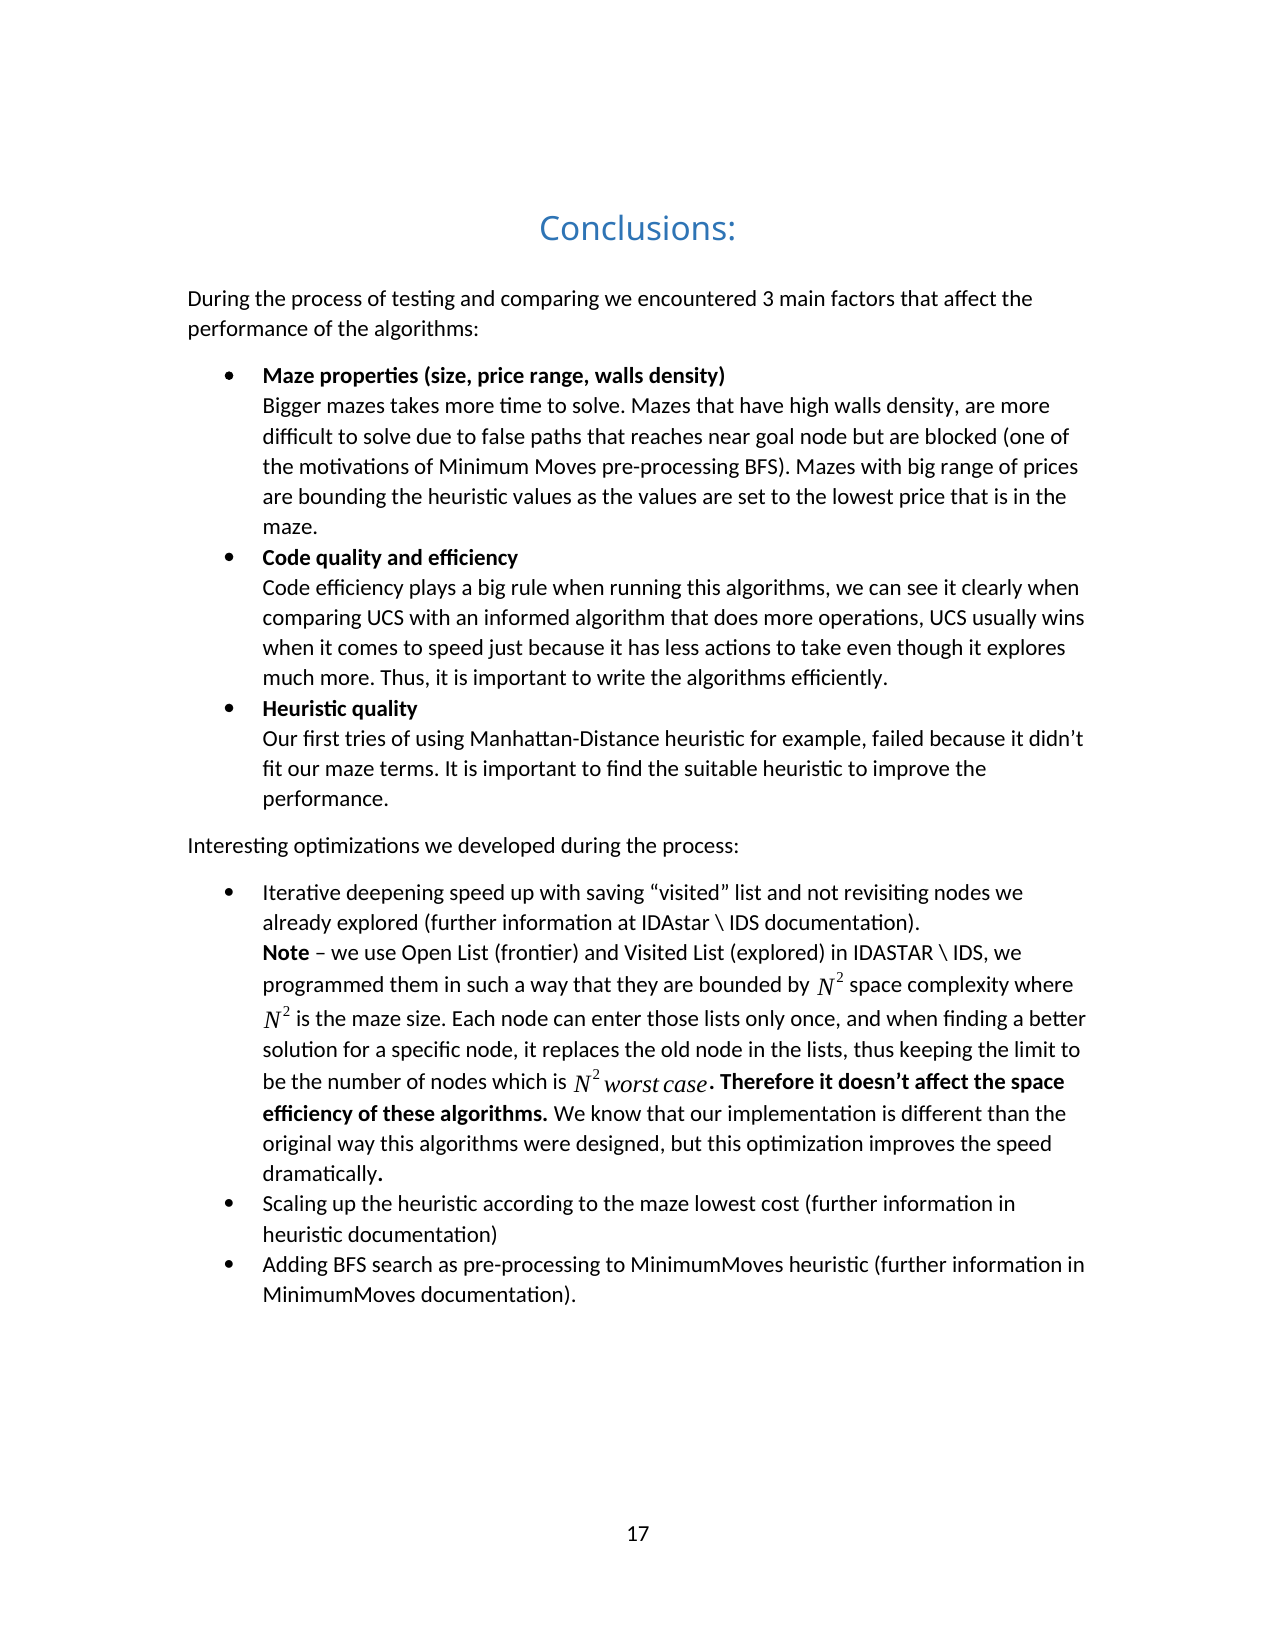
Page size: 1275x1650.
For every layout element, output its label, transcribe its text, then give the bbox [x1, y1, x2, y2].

list Maze properties (size, price range, walls density) [225, 361, 1087, 389]
list Iterative deepening speed up with saving “visited” list and not revisiting nodes we already explored (further information at IDAstar \ IDS documentation). Note – we use Open List (frontier) and Visited List (explored) in IDASTAR \ IDS, we programmed them in such a way that they are bounded by space complexity where is the maze size. Each node can enter those lists only once, and when finding a better solution for a specific node, it replaces the old node in the lists, thus keeping the limit to be the number of nodes which is . Therefore it doesn’t affect the space efficiency of these algorithms. We know that our implementation is different than the original way this algorithms were designed, but this optimization improves the speed dramatically. [225, 878, 1087, 1187]
list Bigger mazes takes more time to solve. Mazes that have high walls density, are more difficult to solve due to false paths that reaches near goal node but are blocked (one of the motivations of Minimum Moves pre-processing BFS). Mazes with big range of prices are bounding the heuristic values as the values are set to the lowest price that is in the maze. [262, 392, 1087, 541]
text During the process of testing and comparing we encountered 3 main factors that affect the performance of the algorithms: [187, 254, 1087, 343]
text Interesting optimizations we developed during the process: [187, 831, 1087, 859]
list Scaling up the heuristic according to the maze lowest cost (further information in heuristic documentation) [225, 1189, 1087, 1248]
list Adding BFS search as pre-processing to MinimumMoves heuristic (further information in MinimumMoves documentation). [225, 1250, 1087, 1308]
list Heuristic quality [225, 694, 1087, 722]
list Our first tries of using Manhattan-Distance heuristic for example, failed because it didn’t fit our maze terms. It is important to find the suitable heuristic to improve the performance. [262, 724, 1087, 812]
subtitle Conclusions: [187, 205, 1087, 251]
list Code quality and efficiency Code efficiency plays a big rule when running this algorithms, we can see it clearly when comparing UCS with an informed algorithm that does more operations, UCS usually wins when it comes to speed just because it has less actions to take even though it explores much more. Thus, it is important to write the algorithms efficiently. [225, 543, 1087, 692]
